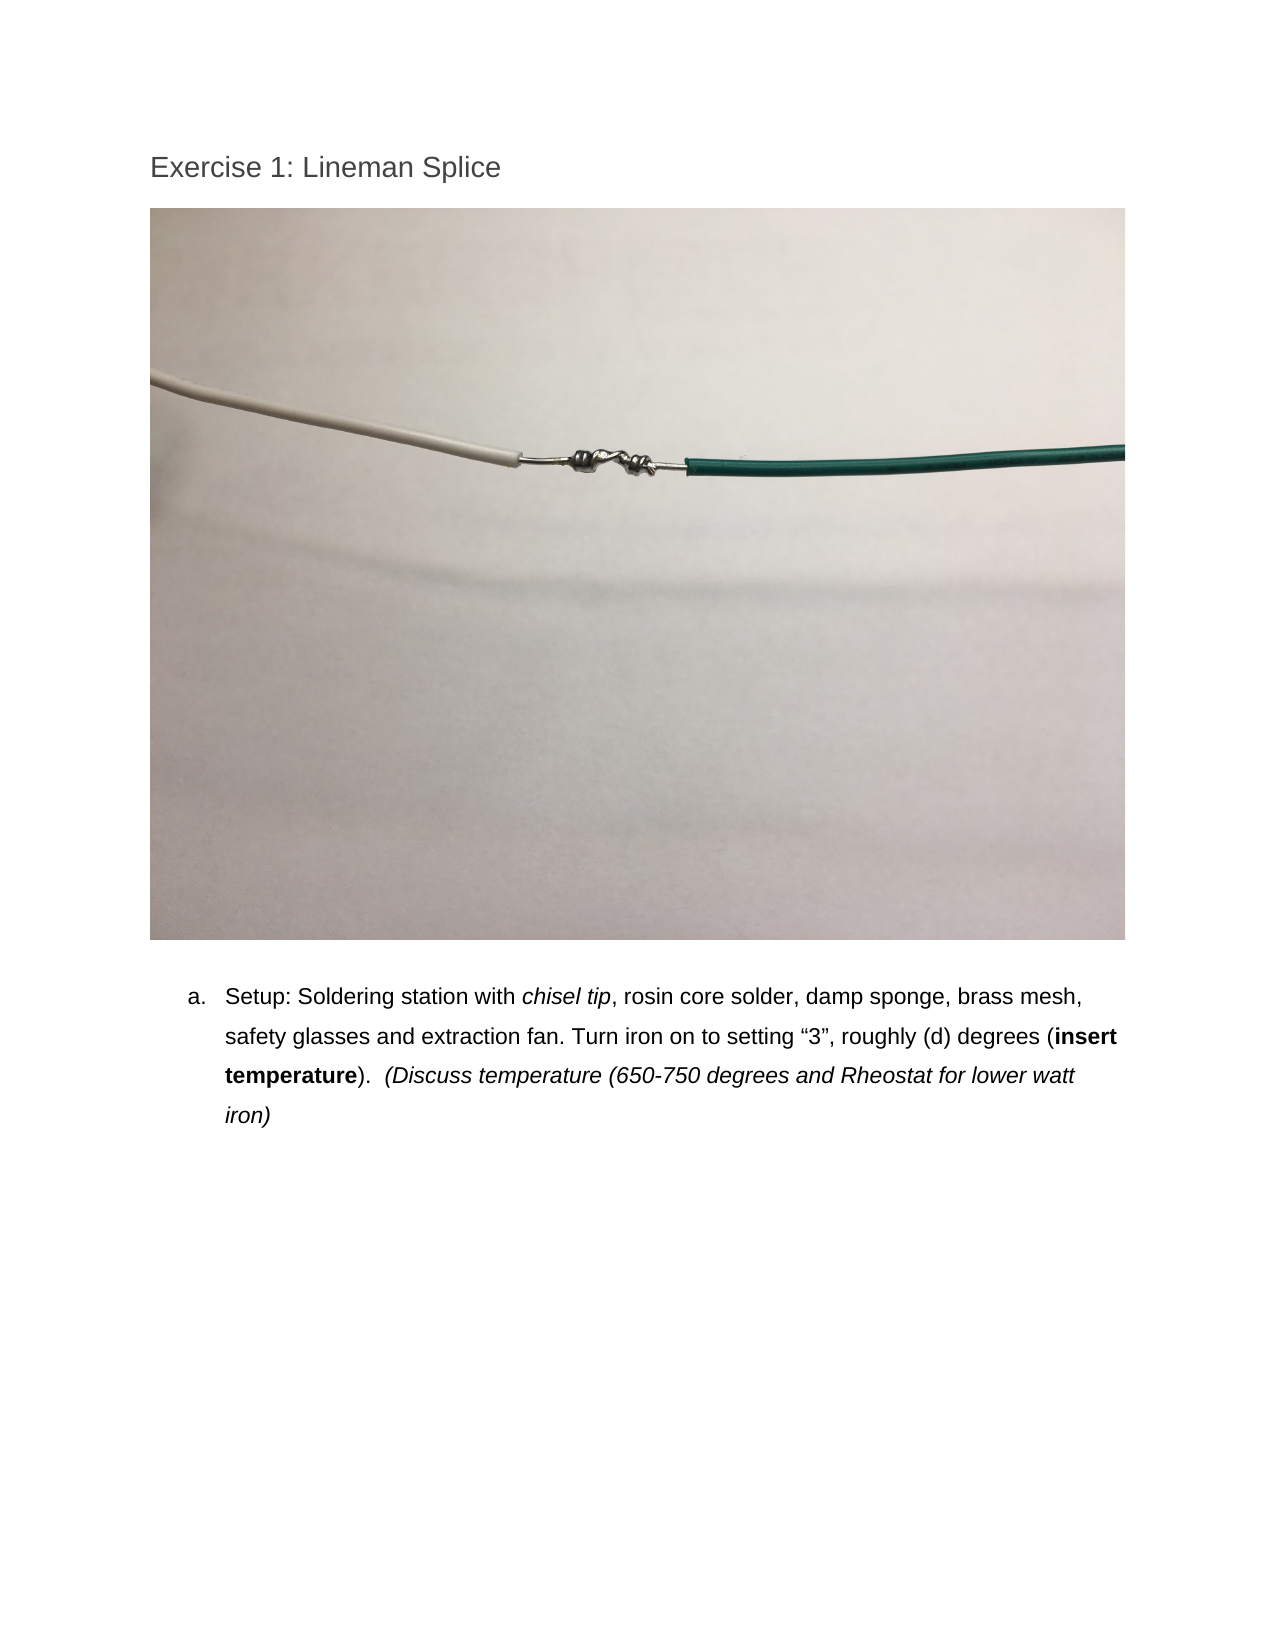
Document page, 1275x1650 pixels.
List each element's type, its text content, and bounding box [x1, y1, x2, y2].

list Setup: Soldering station with chisel tip, rosin core solder, damp sponge, brass mesh, safety glasses and extraction fan. Turn iron on to setting “3”, roughly (d) degrees (insert temperature). (Discuss temperature (650-750 degrees and Rheostat for lower watt iron) [187, 983, 1125, 1128]
picture [150, 208, 1125, 940]
subtitle Exercise 1: Lineman Splice [150, 150, 1125, 183]
